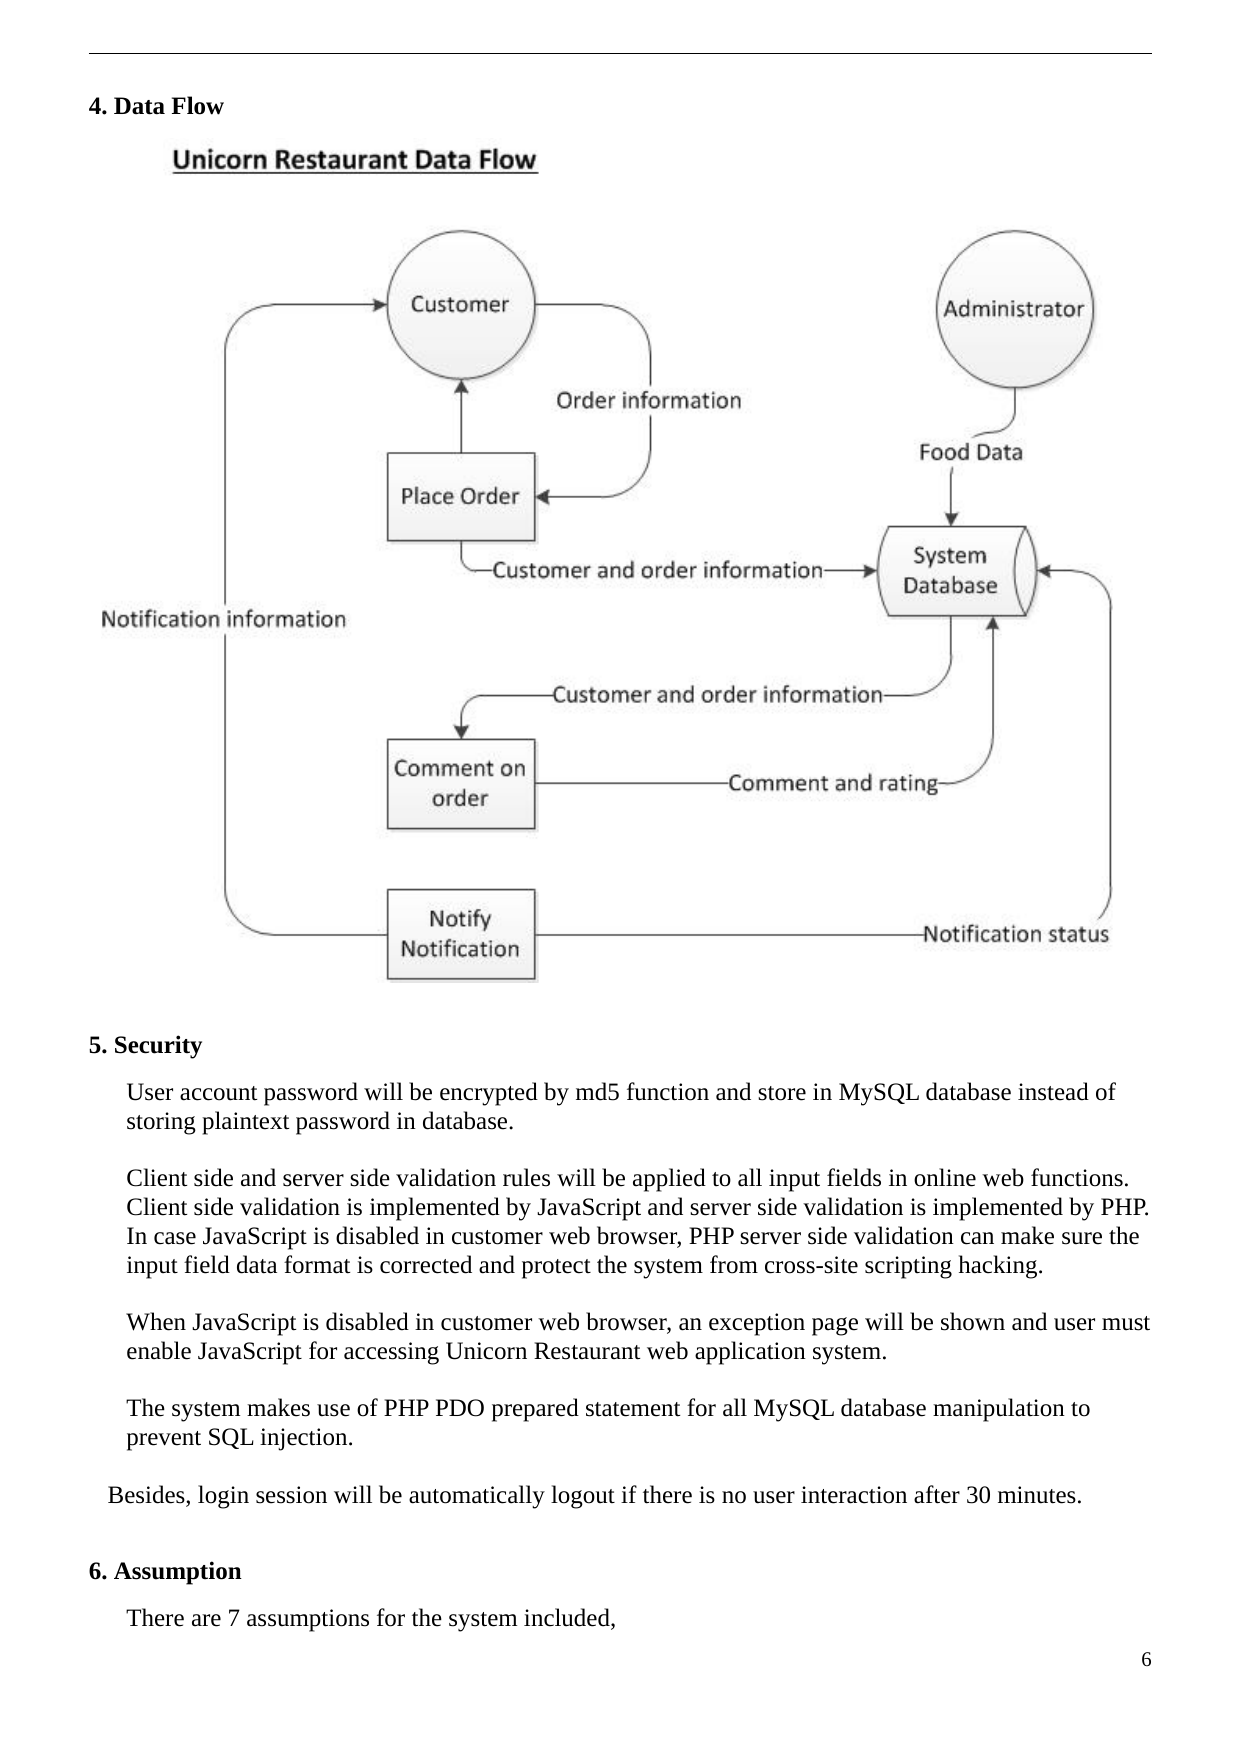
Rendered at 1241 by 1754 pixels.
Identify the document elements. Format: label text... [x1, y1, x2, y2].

picture [101, 138, 1113, 983]
text There are 7 assumptions for the system included, [126, 1603, 1152, 1632]
subtitle 5. Security [89, 1030, 1152, 1058]
text Besides, login session will be automatically logout if there is no user interaction after 30 minutes. [89, 1480, 1152, 1508]
text The system makes use of PHP PDO prepared statement for all MySQL database manipulation to prevent SQL injection. [126, 1393, 1152, 1451]
subtitle 6. Assumption [89, 1556, 1152, 1585]
text Client side and server side validation rules will be applied to all input fields in online web functions. Client side validation is implemented by JavaScript and server side validation is implemented by PHP. In case JavaScript is disabled in customer web browser, PHP server side validation can make sure the input field data format is corrected and protect the system from cross-site scripting hacking. [126, 1163, 1152, 1278]
text When JavaScript is disabled in customer web browser, an exception page will be shown and user must enable JavaScript for accessing Unicorn Restaurant web application system. [126, 1307, 1152, 1365]
subtitle 4. Data Flow [89, 91, 1152, 120]
text User account password will be encrypted by md5 function and store in MySQL database instead of storing plaintext password in database. [126, 1077, 1152, 1135]
